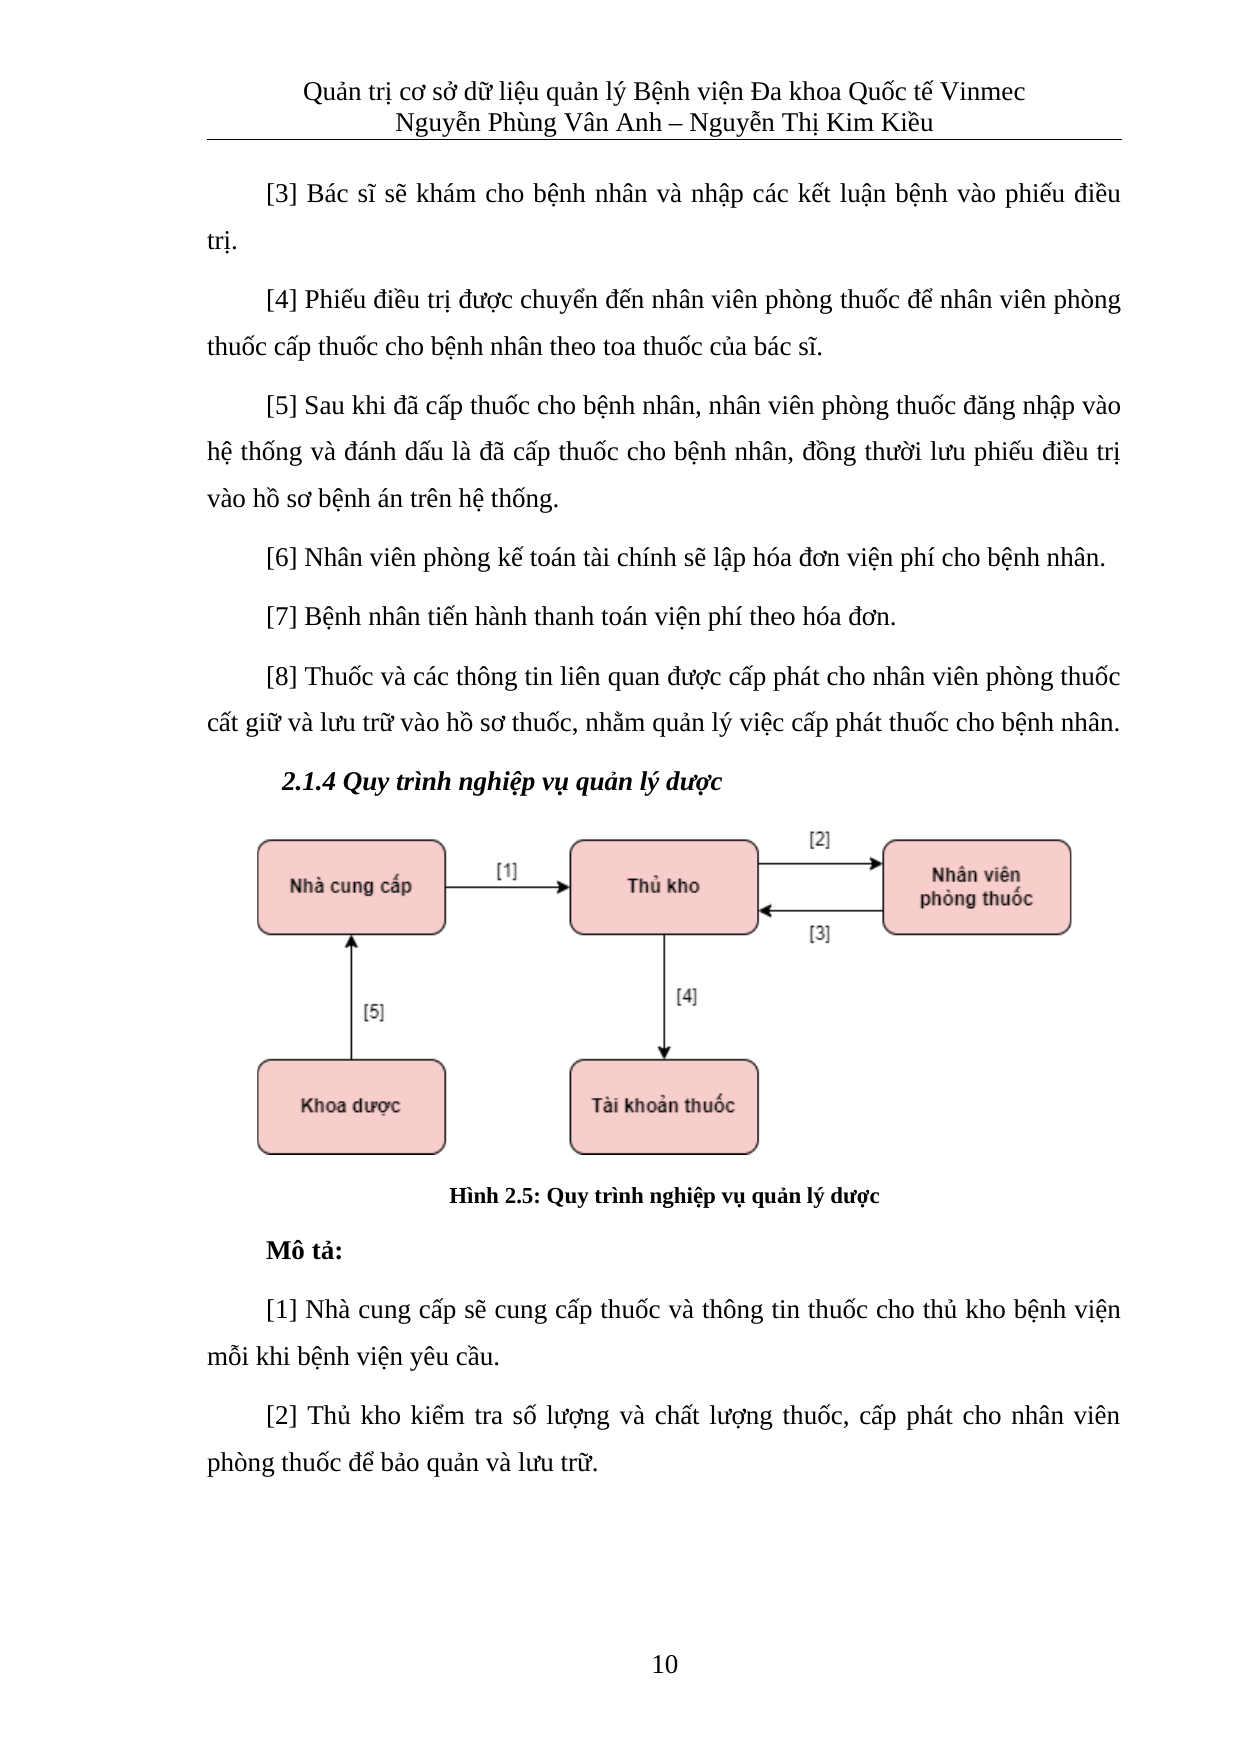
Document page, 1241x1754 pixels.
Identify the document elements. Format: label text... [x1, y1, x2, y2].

text [8] Thuốc và các thông tin liên quan được cấp phát cho nhân viên phòng thuốc cất giữ và lưu trữ vào hồ sơ thuốc, nhằm quản lý việc cấp phát thuốc cho bệnh nhân. [207, 660, 1122, 737]
text [3] Bác sĩ sẽ khám cho bệnh nhân và nhập các kết luận bệnh vào phiếu điều trị. [207, 177, 1122, 255]
text [2] Thủ kho kiểm tra số lượng và chất lượng thuốc, cấp phát cho nhân viên phòng thuốc để bảo quản và lưu trữ. [207, 1399, 1122, 1477]
text [6] Nhân viên phòng kế toán tài chính sẽ lập hóa đơn viện phí cho bệnh nhân. [207, 541, 1122, 572]
picture [257, 824, 1072, 1155]
text [4] Phiếu điều trị được chuyển đến nhân viên phòng thuốc để nhân viên phòng thuốc cấp thuốc cho bệnh nhân theo toa thuốc của bác sĩ. [207, 283, 1122, 361]
text [7] Bệnh nhân tiến hành thanh toán viện phí theo hóa đơn. [207, 601, 1122, 632]
text [1] Nhà cung cấp sẽ cung cấp thuốc và thông tin thuốc cho thủ kho bệnh viện mỗi khi bệnh viện yêu cầu. [207, 1293, 1122, 1371]
subtitle Quy trình nghiệp vụ quản lý dược [282, 766, 1122, 797]
text [5] Sau khi đã cấp thuốc cho bệnh nhân, nhân viên phòng thuốc đăng nhập vào hệ thống và đánh dấu là đã cấp thuốc cho bệnh nhân, đồng thười lưu phiếu điều trị vào hồ sơ bệnh án trên hệ thống. [207, 389, 1122, 513]
text Mô tả: [207, 1234, 1122, 1266]
